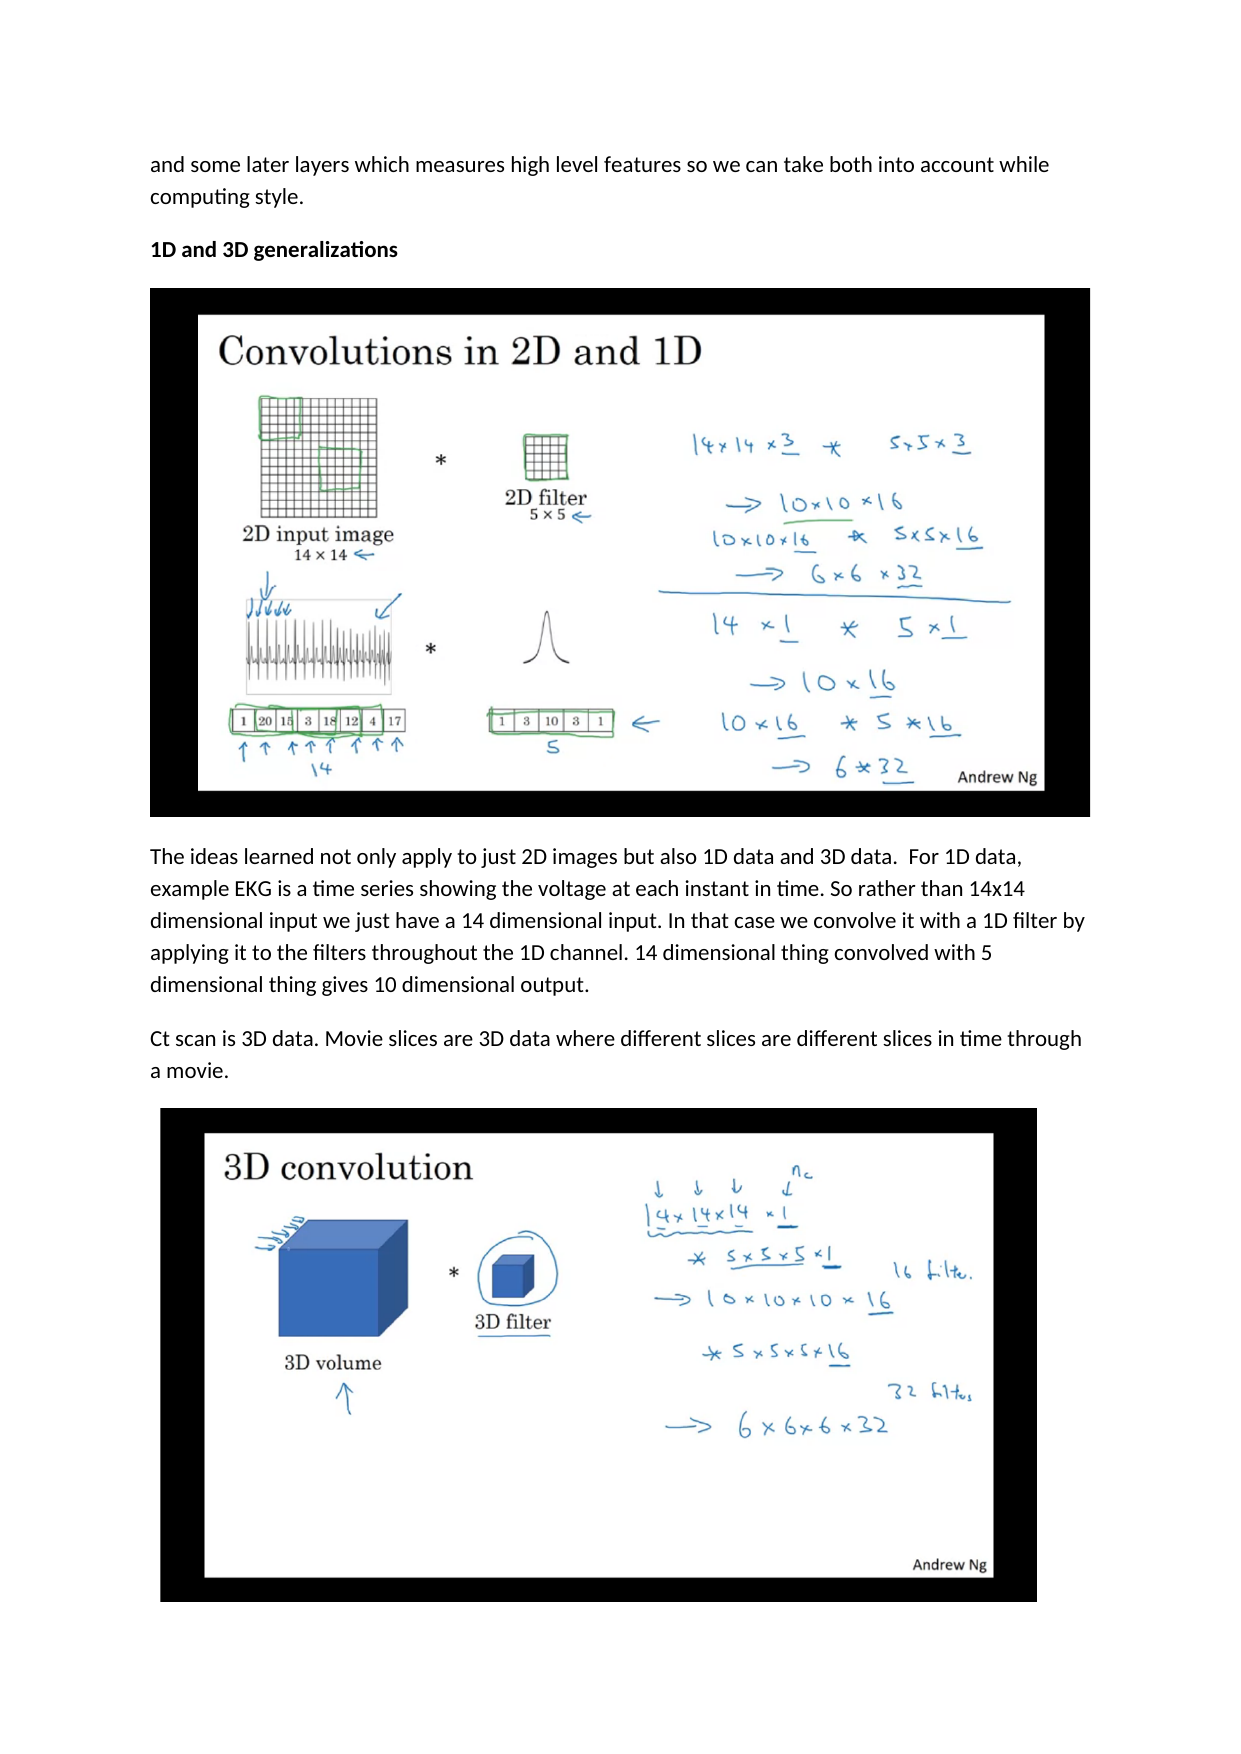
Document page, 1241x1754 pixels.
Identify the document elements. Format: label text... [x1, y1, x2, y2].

picture [150, 288, 1091, 817]
text The ideas learned not only apply to just 2D images but also 1D data and 3D data. For 1D data, example EKG is a time series showing the voltage at each instant in time. So rather than 14x14 dimensional input we just have a 14 dimensional input. In that case we convolve it with a 1D filter by applying it to the filters throughout the 1D channel. 14 dimensional thing convolved with 5 dimensional thing gives 10 dimensional output. [150, 842, 1090, 999]
text 1D and 3D generalizations [150, 235, 1090, 263]
picture [160, 1108, 1037, 1602]
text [150, 150, 1090, 210]
text Ct scan is 3D data. Movie slices are 3D data where different slices are different slices in time through a movie. [150, 1024, 1090, 1084]
